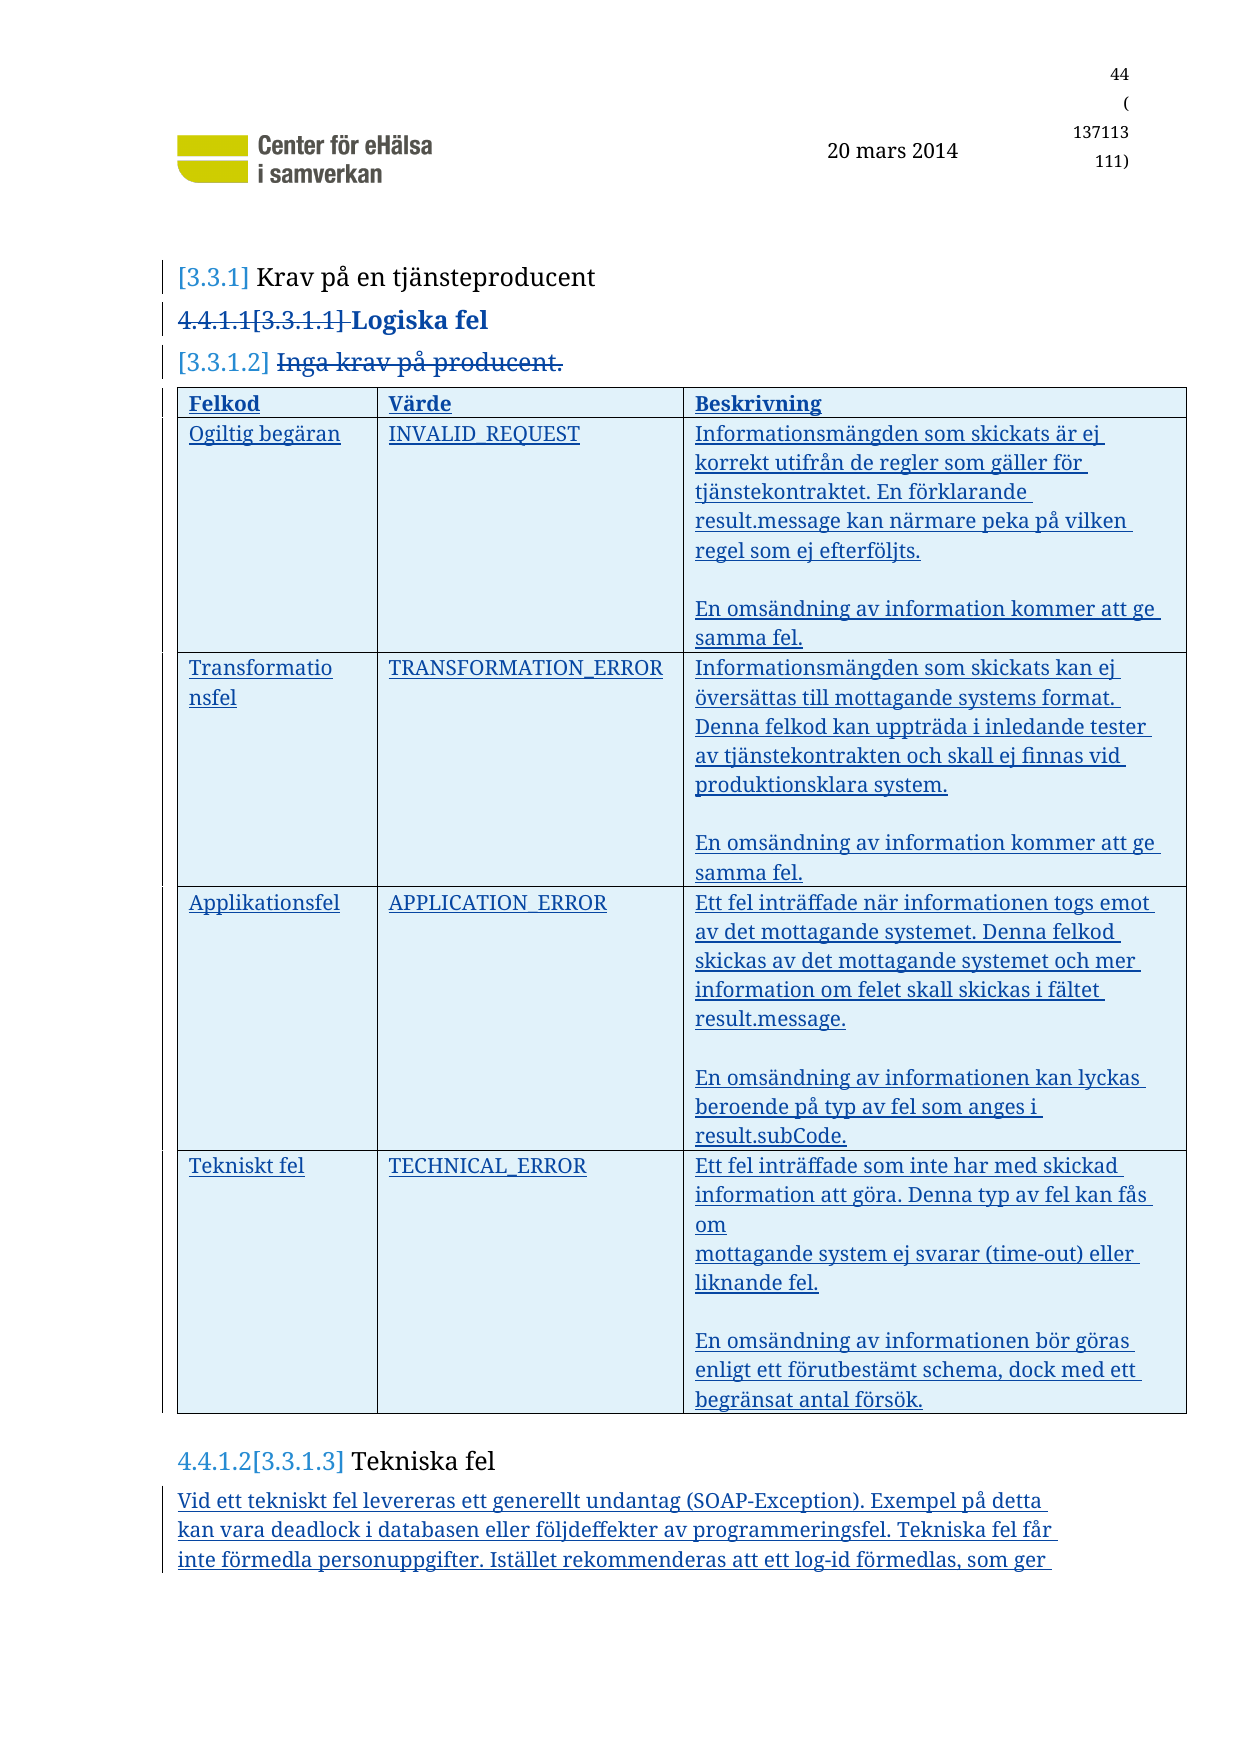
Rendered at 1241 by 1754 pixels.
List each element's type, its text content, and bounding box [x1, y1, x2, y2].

subtitle Logiska fel [177, 302, 1081, 336]
subtitle Krav på en tjänsteproducent [177, 260, 1081, 294]
picture [177, 135, 432, 183]
subtitle Tekniska fel [177, 1443, 1081, 1477]
